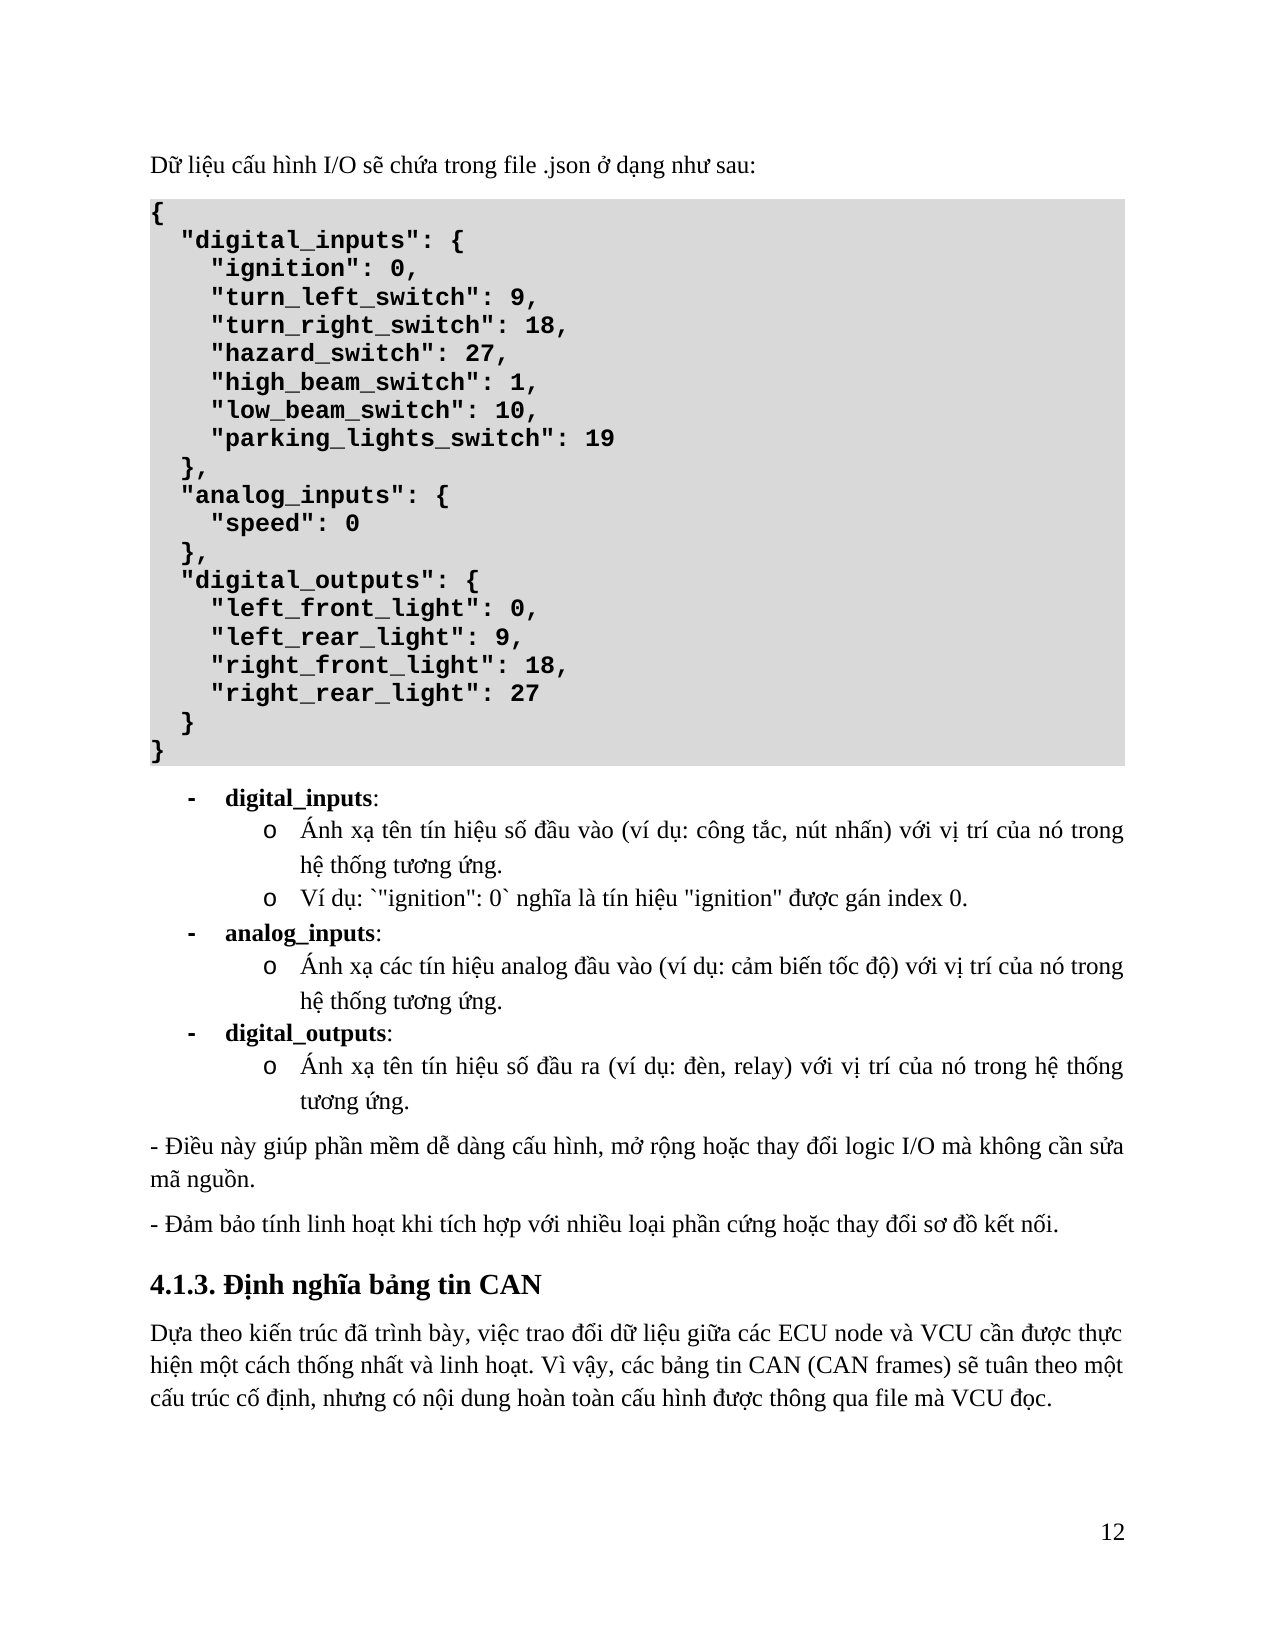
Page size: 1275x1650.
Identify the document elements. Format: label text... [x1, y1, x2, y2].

text - Điều này giúp phần mềm dễ dàng cấu hình, mở rộng hoặc thay đổi logic I/O mà không cần sửa mã nguồn. [150, 1131, 1125, 1193]
list Ánh xạ tên tín hiệu số đầu vào (ví dụ: công tắc, nút nhấn) với vị trí của nó trong hệ thống tương ứng. [262, 816, 1125, 879]
text "analog_inputs": { [150, 483, 1125, 511]
text { [150, 199, 1125, 228]
text "left_rear_light": 9, [150, 624, 1125, 653]
text Dữ liệu cấu hình I/O sẽ chứa trong file .json ở dạng như sau: [150, 150, 1125, 179]
list digital_outputs: [187, 1018, 1125, 1047]
text - Đảm bảo tính linh hoạt khi tích hợp với nhiều loại phần cứng hoặc thay đổi sơ đồ kết nối. [150, 1209, 1125, 1238]
text "low_beam_switch": 10, [150, 398, 1125, 426]
text "parking_lights_switch": 19 [150, 426, 1125, 454]
text } [150, 709, 1125, 738]
text "right_front_light": 18, [150, 653, 1125, 681]
subtitle 4.1.3. Định nghĩa bảng tin CAN [150, 1267, 1125, 1300]
list analog_inputs: [187, 918, 1125, 947]
list Ví dụ: `"ignition": 0` nghĩa là tín hiệu "ignition" được gán index 0. [262, 883, 1125, 914]
text }, [150, 454, 1125, 483]
text "high_beam_switch": 1, [150, 369, 1125, 398]
text } [150, 738, 1125, 766]
text "right_rear_light": 27 [150, 681, 1125, 709]
text "left_front_light": 0, [150, 596, 1125, 624]
text "turn_left_switch": 9, [150, 284, 1125, 313]
text "digital_outputs": { [150, 568, 1125, 596]
list Ánh xạ các tín hiệu analog đầu vào (ví dụ: cảm biến tốc độ) với vị trí của nó trong hệ thống tương ứng. [262, 951, 1125, 1014]
text "hazard_switch": 27, [150, 341, 1125, 369]
text "digital_inputs": { [150, 228, 1125, 256]
text Dựa theo kiến trúc đã trình bày, việc trao đổi dữ liệu giữa các ECU node và VCU cần được thực hiện một cách thống nhất và linh hoạt. Vì vậy, các bảng tin CAN (CAN frames) sẽ tuân theo một cấu trúc cố định, nhưng có nội dung hoàn toàn cấu hình được thông qua file mà VCU đọc. [150, 1318, 1125, 1412]
text "ignition": 0, [150, 256, 1125, 284]
text "speed": 0 [150, 511, 1125, 539]
list digital_inputs: [187, 783, 1125, 812]
list Ánh xạ tên tín hiệu số đầu ra (ví dụ: đèn, relay) với vị trí của nó trong hệ thống tương ứng. [262, 1051, 1125, 1115]
text "turn_right_switch": 18, [150, 313, 1125, 341]
text }, [150, 539, 1125, 568]
